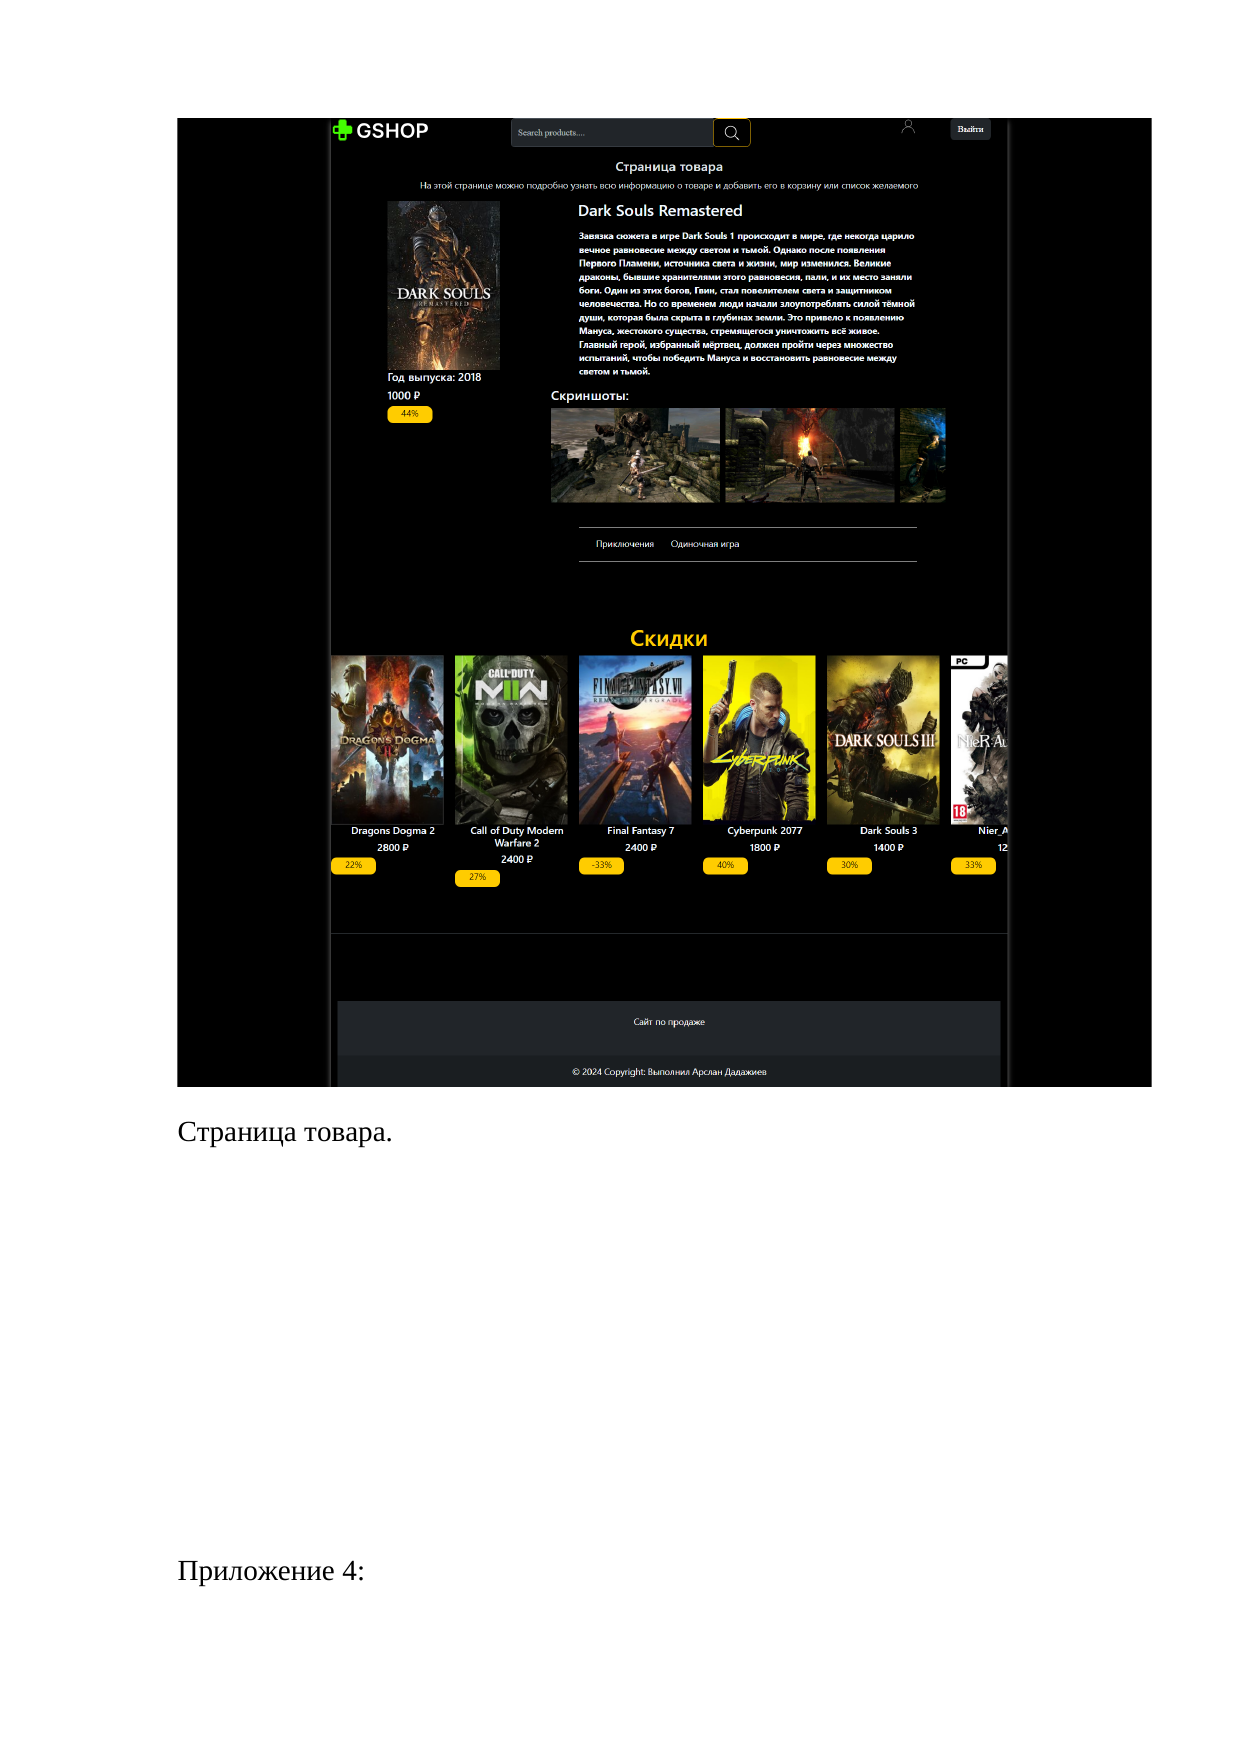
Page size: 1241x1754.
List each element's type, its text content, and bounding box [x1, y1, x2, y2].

text Приложение 4: [177, 1553, 1139, 1586]
picture [177, 118, 1152, 1087]
text Страница товара. [177, 1114, 1139, 1147]
